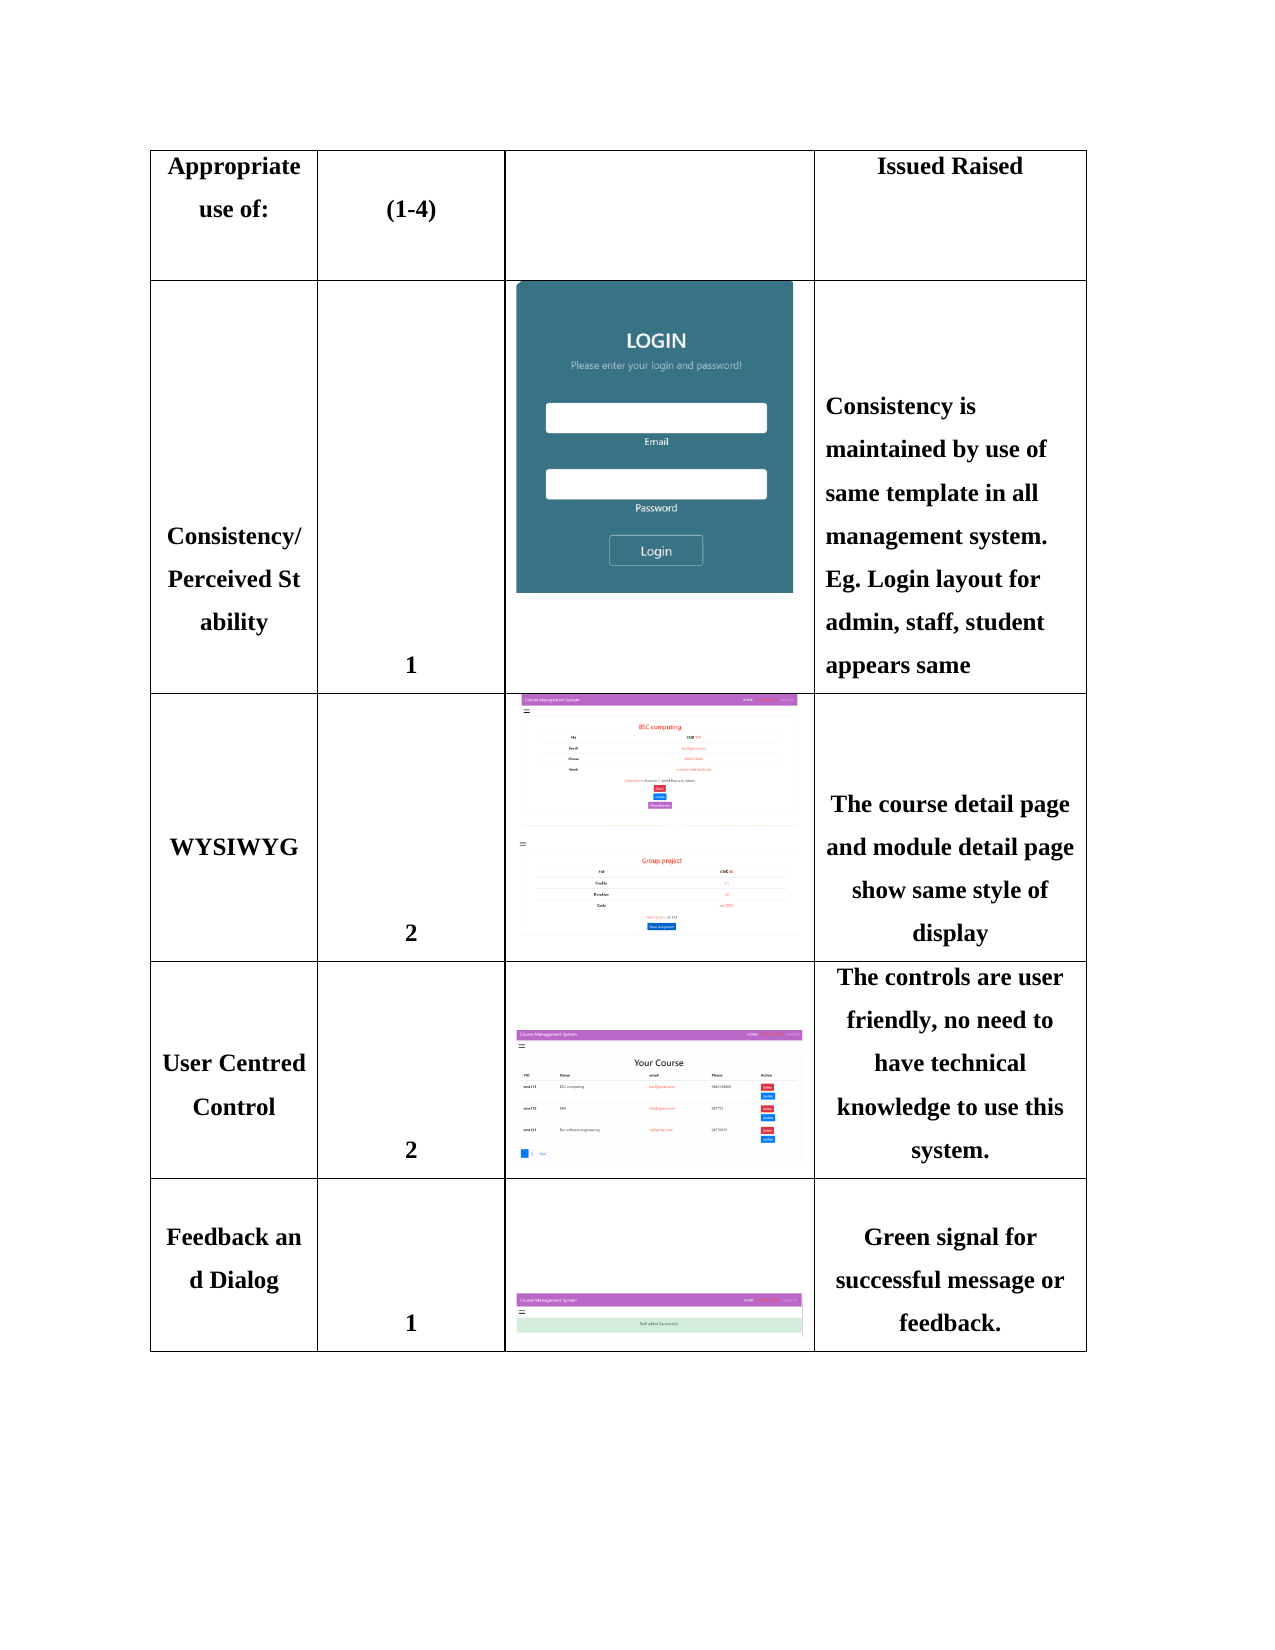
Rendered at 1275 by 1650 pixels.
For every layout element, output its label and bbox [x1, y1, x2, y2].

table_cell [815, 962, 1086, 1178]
picture [517, 839, 802, 947]
picture [516, 281, 794, 593]
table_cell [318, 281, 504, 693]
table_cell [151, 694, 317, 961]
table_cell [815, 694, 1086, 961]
picture [516, 1293, 803, 1337]
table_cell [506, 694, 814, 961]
picture [516, 1030, 803, 1164]
picture [521, 694, 798, 826]
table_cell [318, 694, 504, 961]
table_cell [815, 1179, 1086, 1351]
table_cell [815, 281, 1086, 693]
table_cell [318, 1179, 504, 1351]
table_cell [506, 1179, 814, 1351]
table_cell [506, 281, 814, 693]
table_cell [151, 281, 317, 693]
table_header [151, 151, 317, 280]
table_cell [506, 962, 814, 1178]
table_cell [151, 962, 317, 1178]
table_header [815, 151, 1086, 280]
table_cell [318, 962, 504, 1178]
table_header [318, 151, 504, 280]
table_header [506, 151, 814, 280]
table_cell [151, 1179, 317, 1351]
